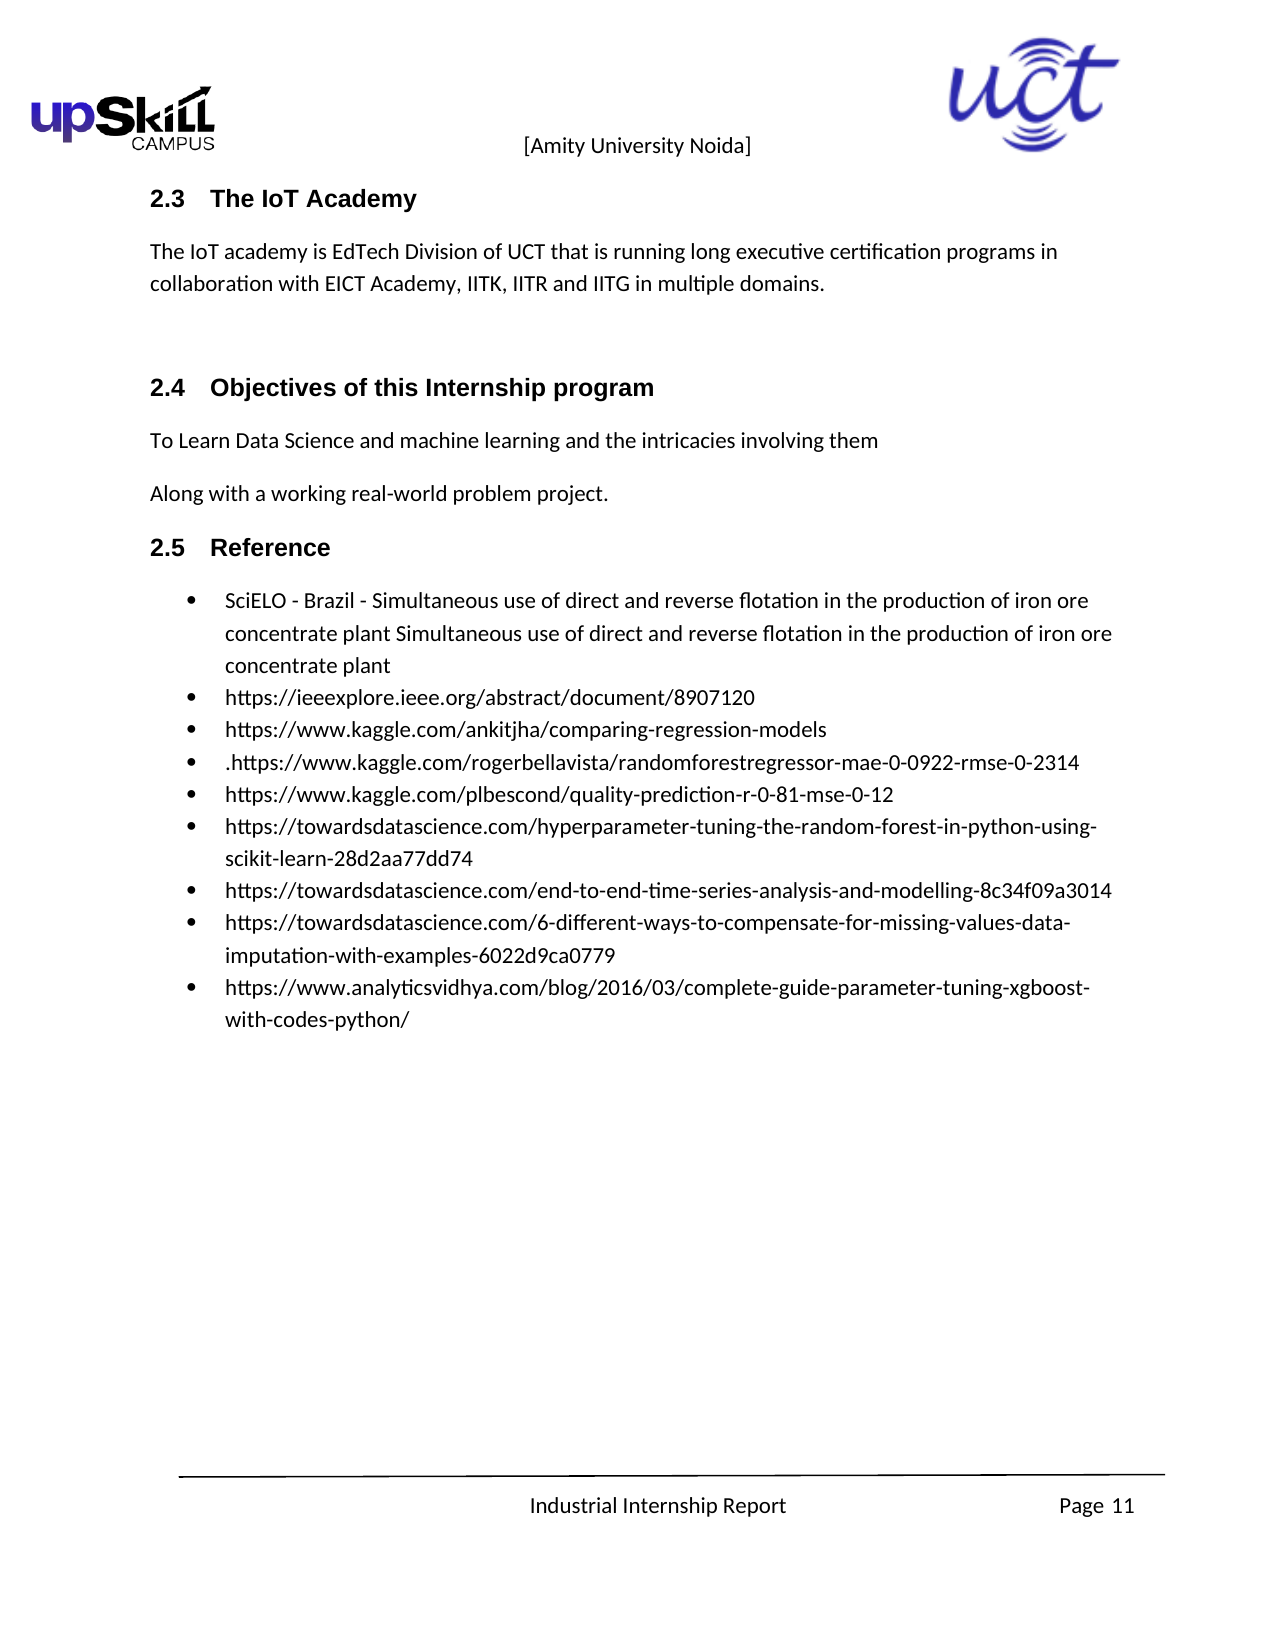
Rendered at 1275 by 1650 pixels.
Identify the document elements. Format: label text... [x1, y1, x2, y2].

list https://towardsdatascience.com/hyperparameter-tuning-the-random-forest-in-python-using-scikit-learn-28d2aa77dd74 [187, 812, 1134, 872]
text The IoT academy is EdTech Division of UCT that is running long executive certification programs in collaboration with EICT Academy, IITK, IITR and IITG in multiple domains. [150, 237, 1134, 297]
text Along with a working real-world problem project. [150, 479, 1134, 507]
subtitle Objectives of this Internship program [150, 376, 1134, 401]
list https://www.kaggle.com/ankitjha/comparing-regression-models [187, 715, 1134, 743]
list https://towardsdatascience.com/end-to-end-time-series-analysis-and-modelling-8c34f09a3014 [187, 876, 1134, 904]
list https://ieeexplore.ieee.org/abstract/document/8907120 [187, 683, 1134, 711]
text To Learn Data Science and machine learning and the intricacies involving them [150, 426, 1134, 454]
list https://www.analyticsvidhya.com/blog/2016/03/complete-guide-parameter-tuning-xgboost-with-codes-python/ [187, 973, 1134, 1033]
picture [0, 73, 246, 154]
subtitle The IoT Academy [150, 187, 1134, 212]
list https://towardsdatascience.com/6-different-ways-to-compensate-for-missing-values-data-imputation-with-examples-6022d9ca0779 [187, 908, 1134, 969]
list .https://www.kaggle.com/rogerbellavista/randomforestregressor-mae-0-0922-rmse-0-2314 [187, 748, 1134, 776]
subtitle Reference [150, 537, 1134, 562]
list SciELO - Brazil - Simultaneous use of direct and reverse flotation in the production of iron ore concentrate plant Simultaneous use of direct and reverse flotation in the production of iron ore concentrate plant [187, 587, 1134, 679]
picture [946, 28, 1125, 154]
list https://www.kaggle.com/plbescond/quality-prediction-r-0-81-mse-0-12 [187, 780, 1134, 808]
